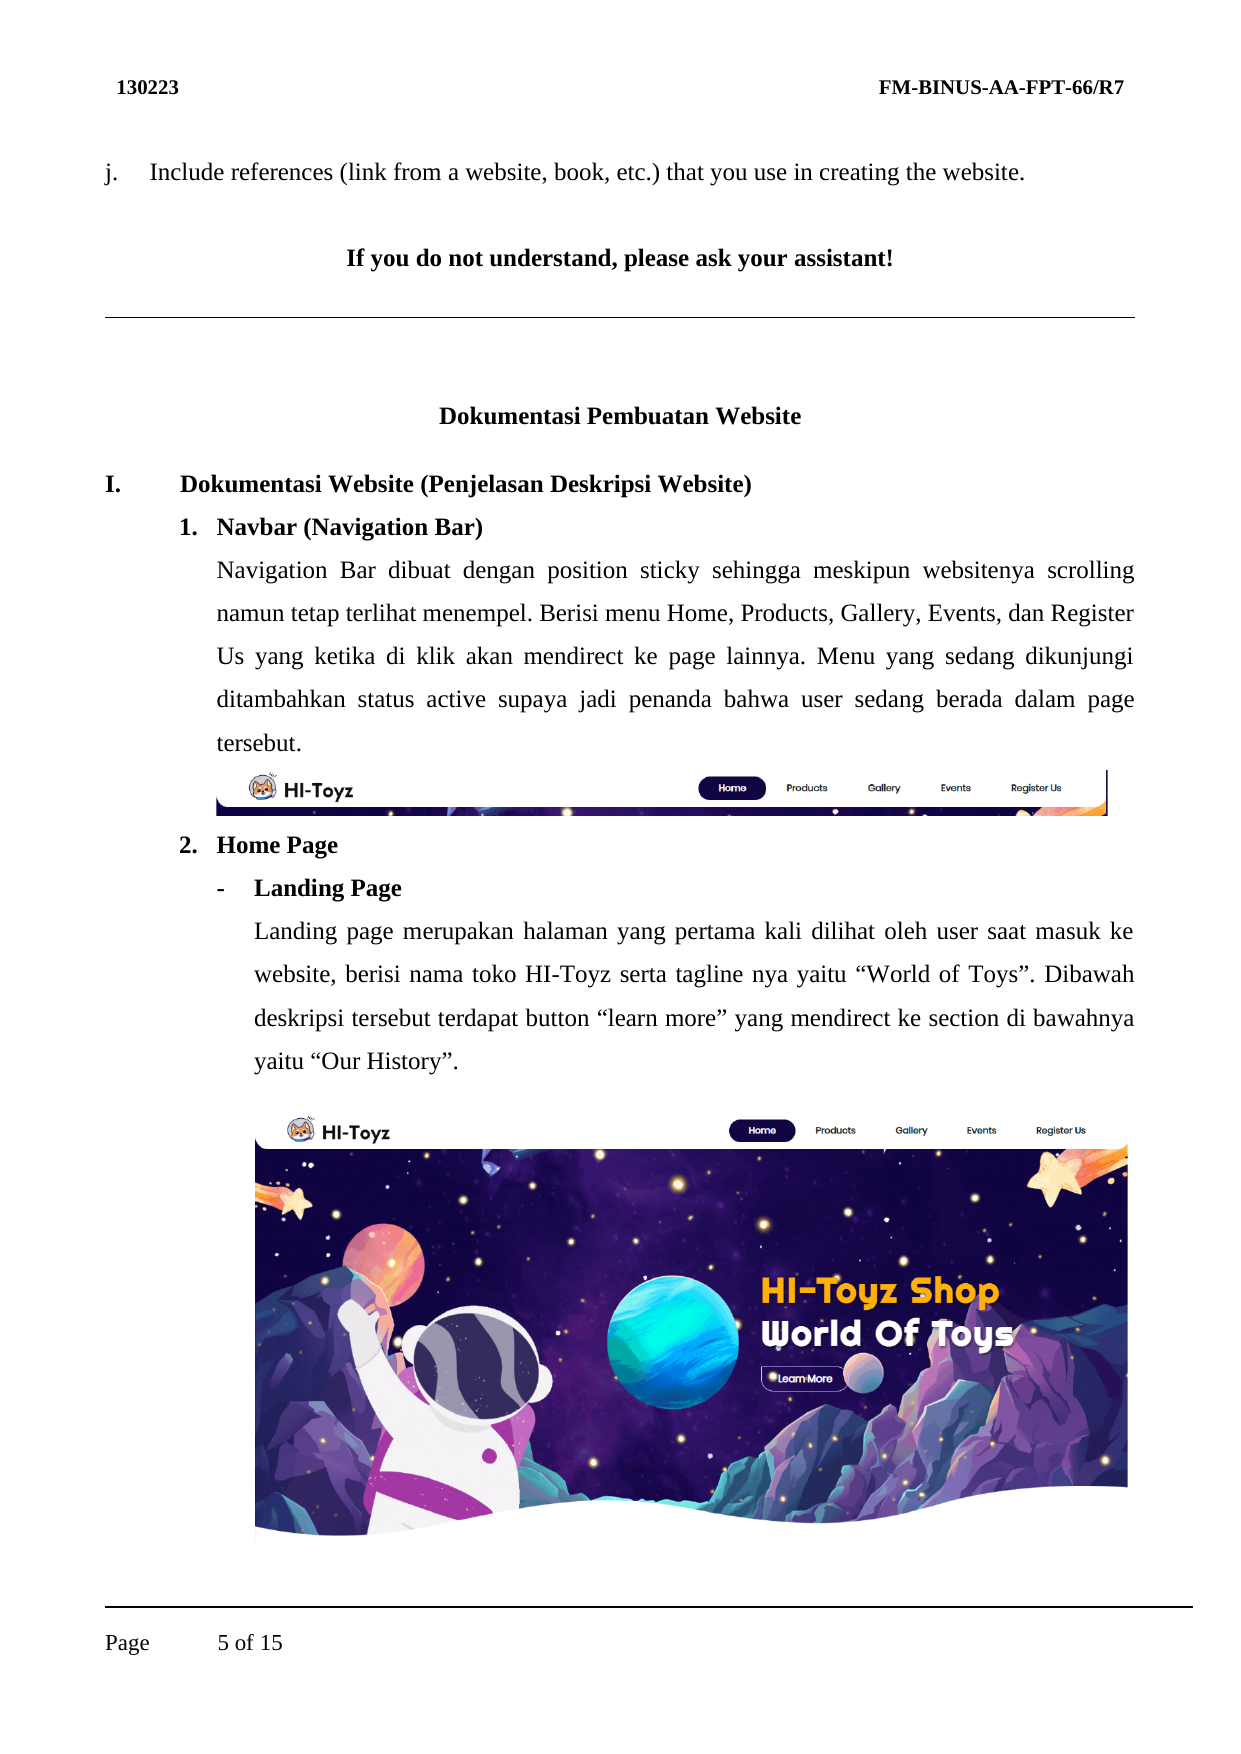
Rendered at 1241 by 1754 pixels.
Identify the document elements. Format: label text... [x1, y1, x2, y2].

text Dokumentasi Pembuatan Website [105, 401, 1135, 429]
picture [255, 1113, 1128, 1546]
list Navbar (Navigation Bar) [179, 512, 1135, 541]
list Landing page merupakan halaman yang pertama kali dilihat oleh user saat masuk ke website, berisi nama toko HI-Toyz serta tagline nya yaitu “World of Toys”. Dibawah deskripsi tersebut terdapat button “learn more” yang mendirect ke section di bawahnya yaitu “Our History”. [254, 916, 1135, 1074]
text If you do not understand, please ask your assistant! [105, 243, 1135, 272]
list Navigation Bar dibuat dengan position sticky sehingga meskipun websitenya scrolling namun tetap terlihat menempel. Berisi menu Home, Products, Gallery, Events, dan Register Us yang ketika di klik akan mendirect ke page lainnya. Menu yang sedang dikunjungi ditambahkan status active supaya jadi penanda bahwa user sedang berada dalam page tersebut. [216, 555, 1135, 756]
list Home Page [179, 830, 1135, 859]
list Include references (link from a website, book, etc.) that you use in creating the website. [105, 157, 1135, 185]
picture [216, 770, 1108, 816]
list Landing Page [216, 873, 1135, 902]
list Dokumentasi Website (Penjelasan Deskripsi Website) [105, 469, 1135, 498]
